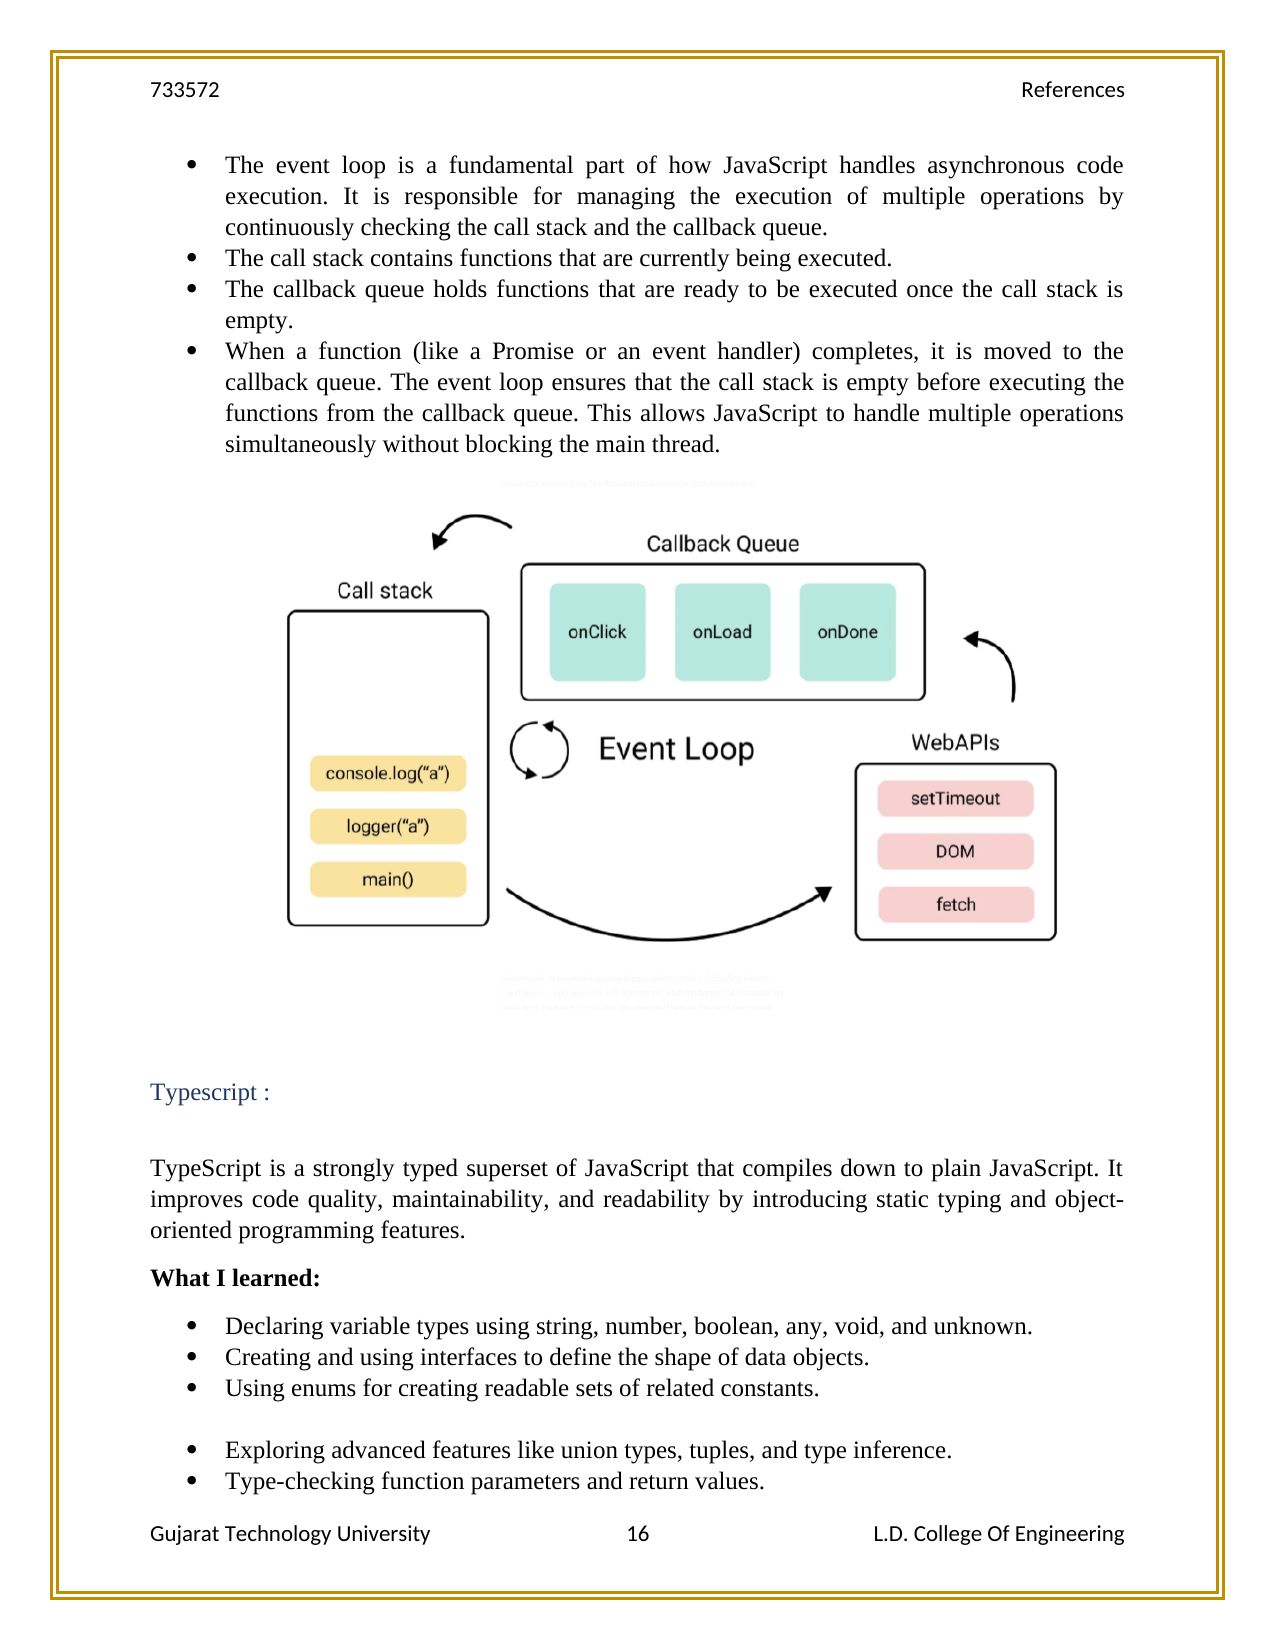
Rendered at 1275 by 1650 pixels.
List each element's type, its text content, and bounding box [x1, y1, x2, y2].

list Using enums for creating readable sets of related constants. [187, 1373, 1125, 1402]
text TypeScript is a strongly typed superset of JavaScript that compiles down to plain JavaScript. It improves code quality, maintainability, and readability by introducing static typing and object-oriented programming features. [150, 1153, 1125, 1244]
list Creating and using interfaces to define the shape of data objects. [187, 1342, 1125, 1371]
text What I learned: [150, 1263, 1125, 1292]
list The callback queue holds functions that are ready to be executed once the call stack is empty. [187, 274, 1125, 334]
list Declaring variable types using string, number, boolean, any, void, and unknown. [187, 1311, 1125, 1340]
list Exploring advanced features like union types, tuples, and type inference. [187, 1435, 1125, 1464]
list Type-checking function parameters and return values. [187, 1466, 1125, 1495]
list When a function (like a Promise or an event handler) completes, it is moved to the callback queue. The event loop ensures that the call stack is empty before executing the functions from the callback queue. This allows JavaScript to handle multiple operations simultaneously without blocking the main thread. [187, 336, 1125, 458]
subtitle Typescript : [150, 1077, 1125, 1106]
picture [225, 477, 1096, 1011]
list The event loop is a fundamental part of how JavaScript handles asynchronous code execution. It is responsible for managing the execution of multiple operations by continuously checking the call stack and the callback queue. [187, 150, 1125, 241]
list The call stack contains functions that are currently being executed. [187, 243, 1125, 272]
